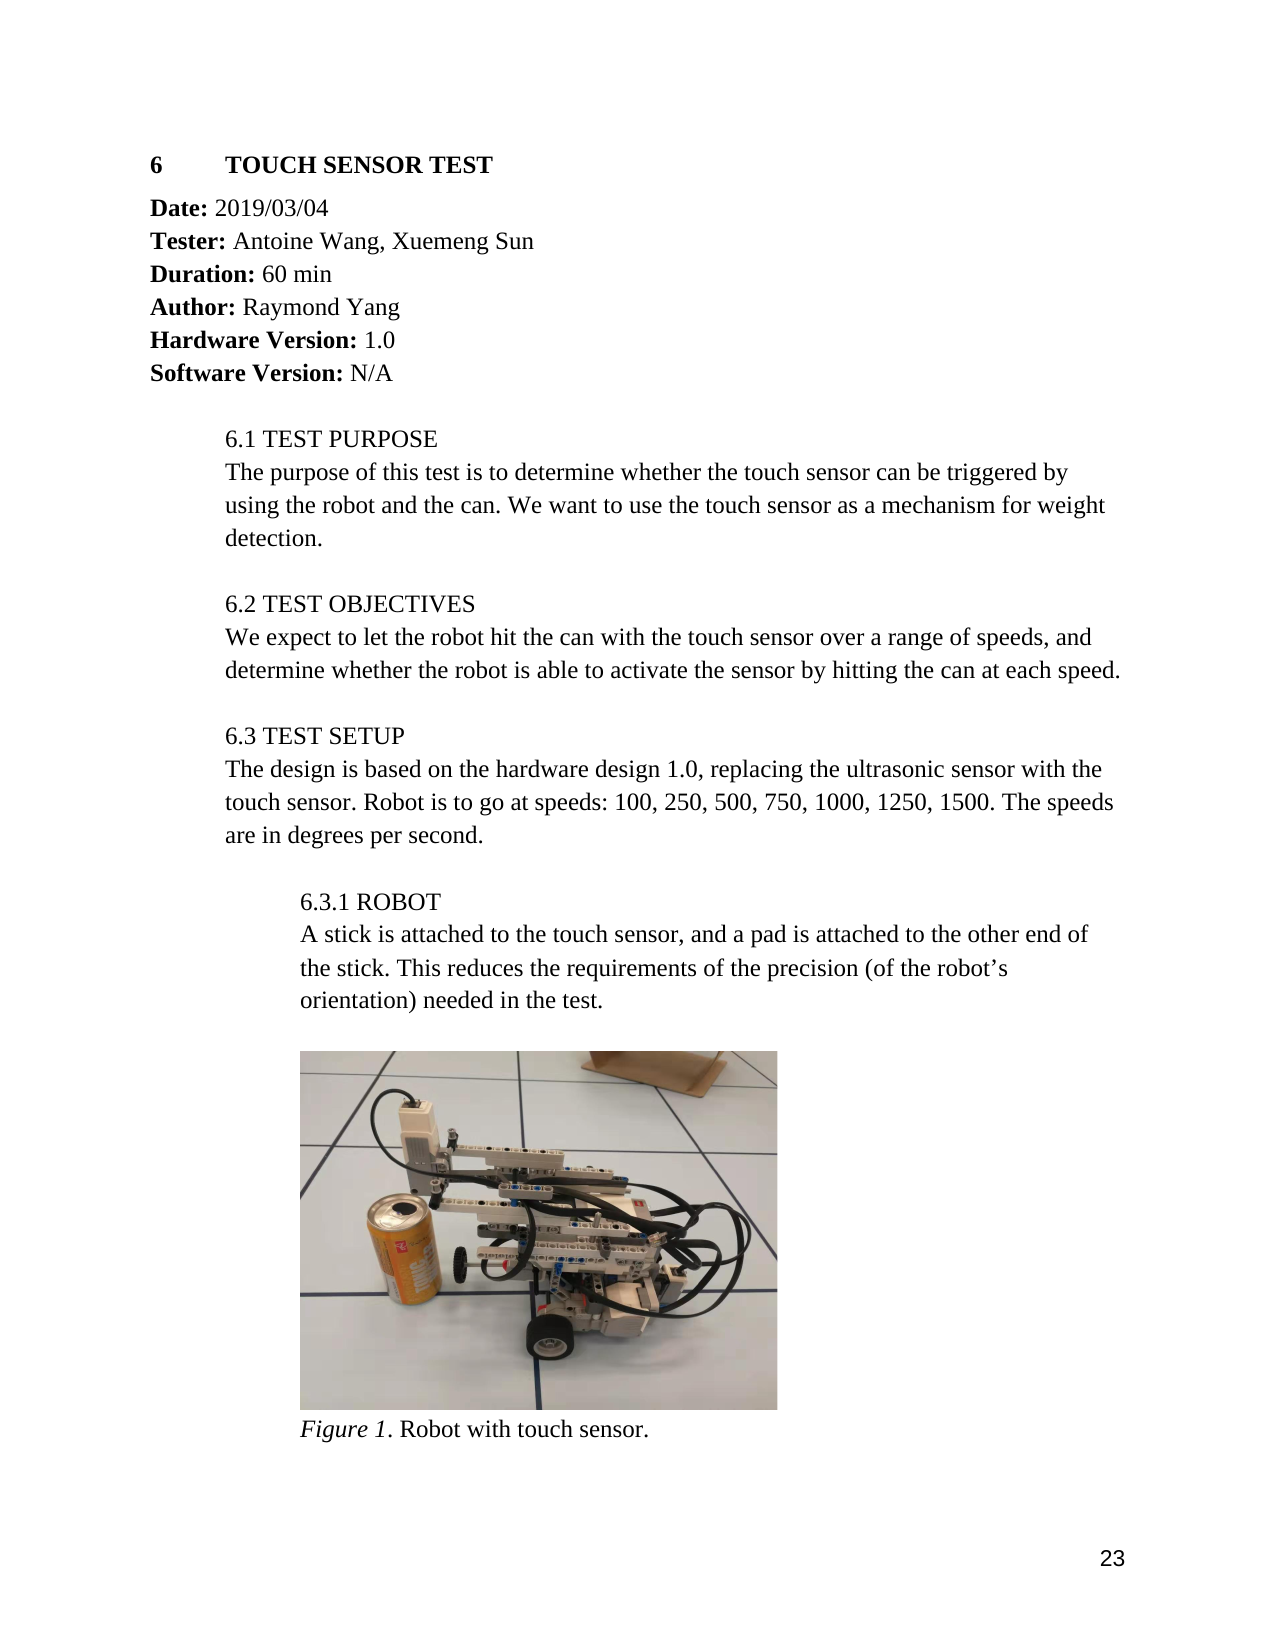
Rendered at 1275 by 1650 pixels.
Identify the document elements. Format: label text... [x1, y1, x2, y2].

text Duration: 60 min [150, 259, 1125, 288]
text Tester: Antoine Wang, Xuemeng Sun [150, 226, 1125, 255]
text 6.2 TEST OBJECTIVES [225, 589, 1125, 618]
text Date: 2019/03/04 [150, 193, 1125, 222]
text A stick is attached to the touch sensor, and a pad is attached to the other end of the stick. This reduces the requirements of the precision (of the robot’s orientation) needed in the test. [300, 919, 1125, 1014]
text Hardware Version: 1.0 [150, 325, 1125, 354]
text 6.1 TEST PURPOSE [225, 424, 1125, 453]
text Figure 1. Robot with touch sensor. [300, 1414, 1125, 1443]
text 6.3 TEST SETUP [225, 721, 1125, 750]
picture [300, 1051, 778, 1410]
subtitle 6 TOUCH SENSOR TEST [150, 150, 1125, 179]
text 6.3.1 ROBOT [300, 887, 1125, 915]
text Software Version: N/A [150, 358, 1125, 387]
text The purpose of this test is to determine whether the touch sensor can be triggered by using the robot and the can. We want to use the touch sensor as a mechanism for weight detection. [225, 457, 1125, 552]
text Author: Raymond Yang [150, 292, 1125, 321]
text We expect to let the robot hit the can with the touch sensor over a range of speeds, and determine whether the robot is able to activate the sensor by hitting the can at each speed. [225, 622, 1125, 684]
text The design is based on the hardware design 1.0, replacing the ultrasonic sensor with the touch sensor. Robot is to go at speeds: 100, 250, 500, 750, 1000, 1250, 1500. The speeds are in degrees per second. [225, 754, 1125, 849]
